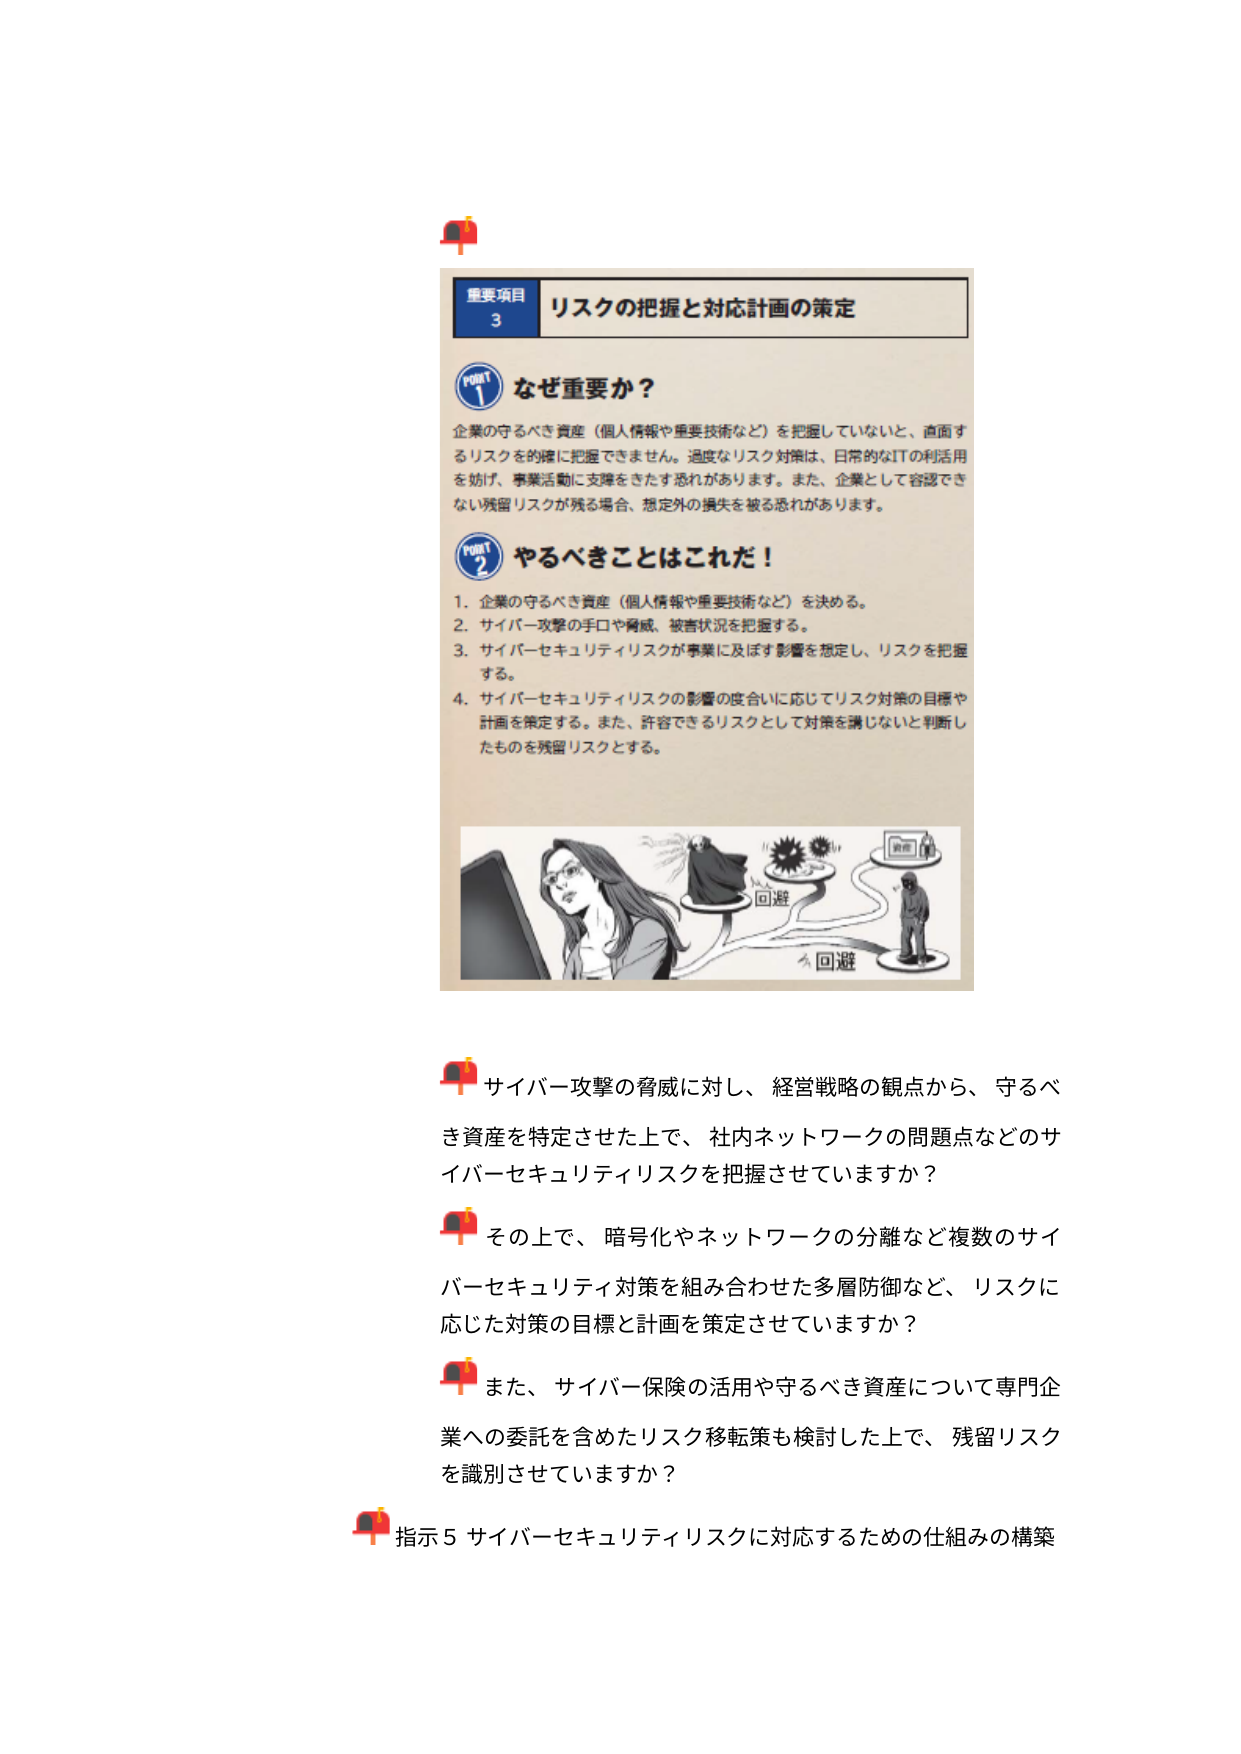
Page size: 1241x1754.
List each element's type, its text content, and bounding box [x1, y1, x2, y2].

text サイバー攻撃の脅威に対し、 経営戦略の観点から、 守るべき資産を特定させた上で、 社内ネットワークの問題点などのサイバーセキュリティリスクを把握させていますか？ [440, 1042, 1063, 1192]
text 指示５ サイバーセキュリティリスクに対応するための仕組みの構築 [352, 1492, 1063, 1567]
picture [439, 1357, 478, 1395]
text その上で、 暗号化やネットワークの分離など複数のサイバーセキュリティ対策を組み合わせた多層防御など、 リスクに応じた対策の目標と計画を策定させていますか？ [440, 1192, 1063, 1342]
picture [439, 1207, 478, 1245]
picture [352, 1507, 390, 1545]
picture [439, 216, 478, 255]
text また、 サイバー保険の活用や守るべき資産について専門企業への委託を含めたリスク移転策も検討した上で、 残留リスクを識別させていますか？ [440, 1342, 1063, 1492]
picture [439, 268, 974, 991]
picture [439, 1057, 478, 1095]
